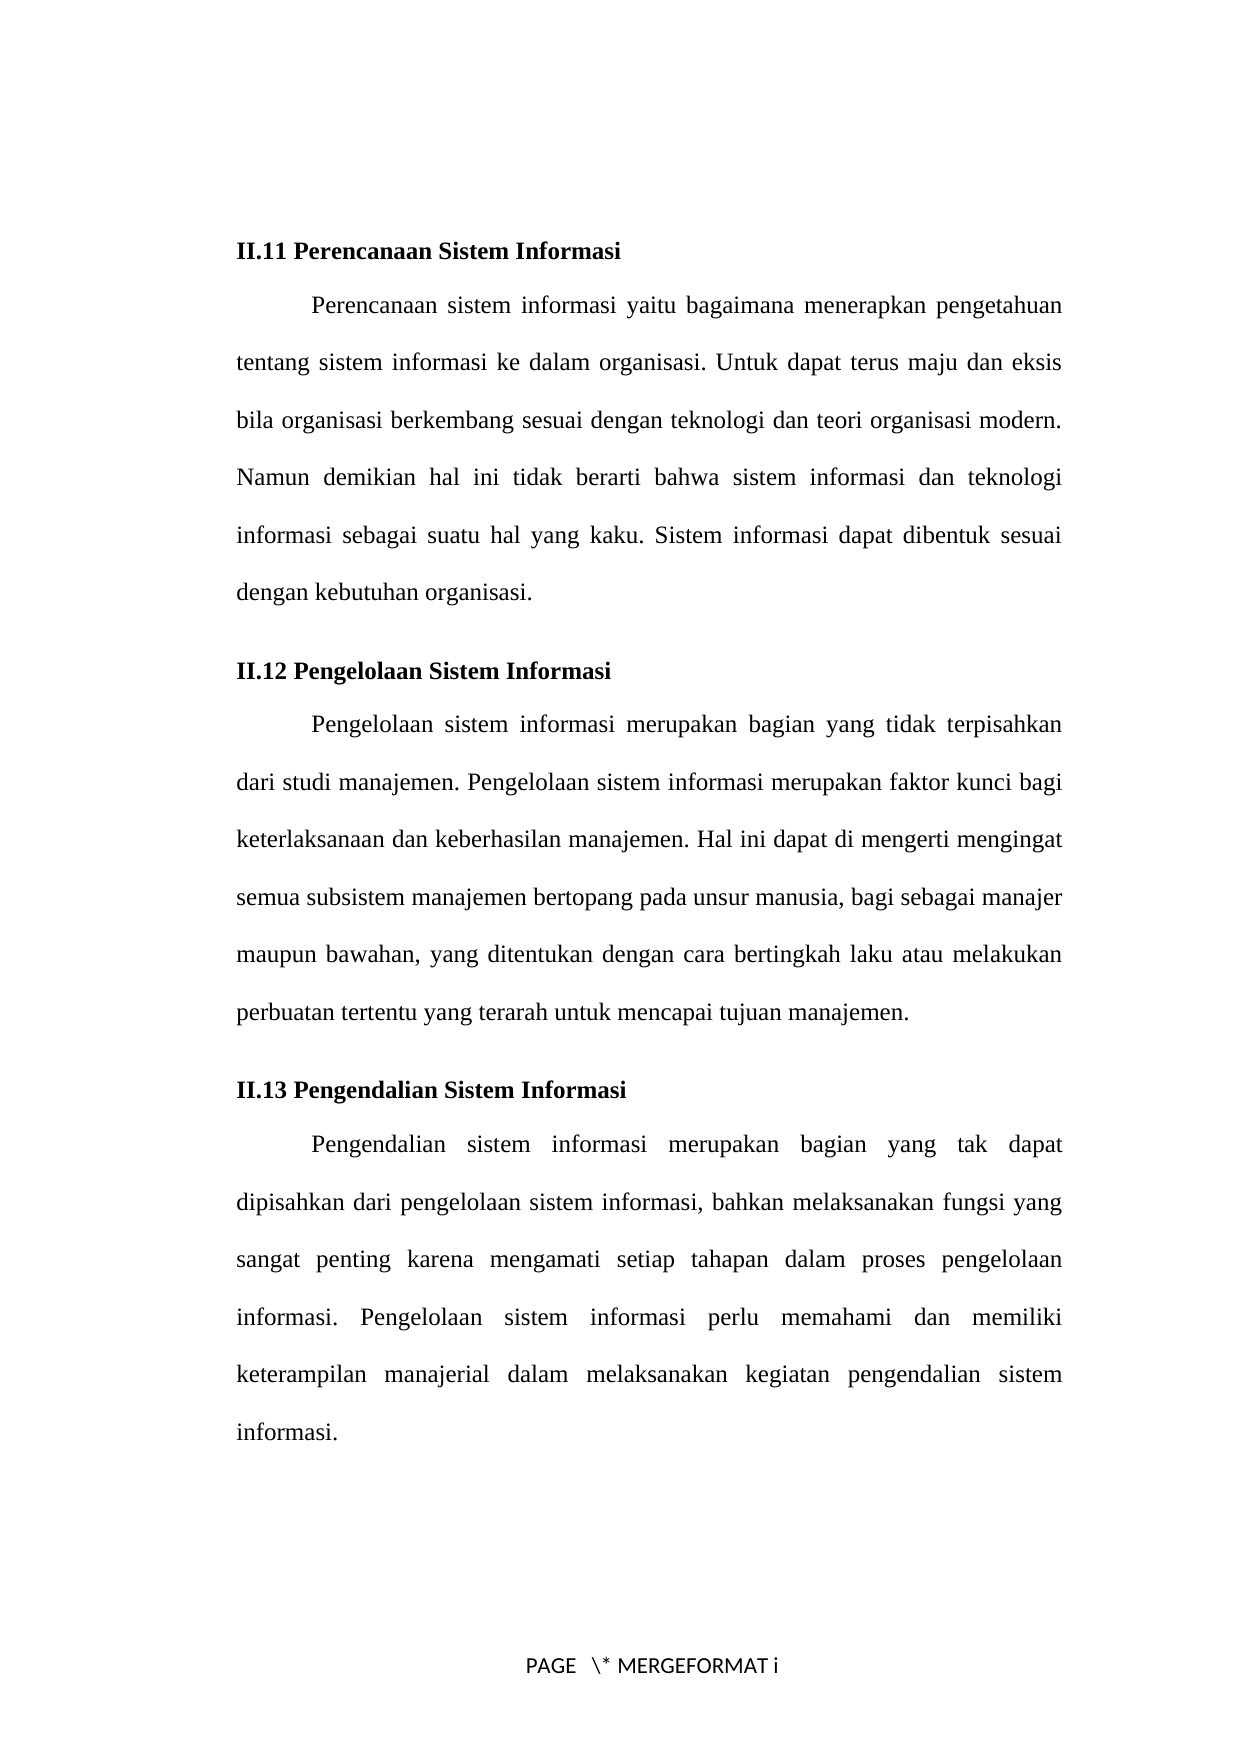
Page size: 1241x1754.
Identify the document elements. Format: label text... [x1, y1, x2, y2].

subtitle Pengelolaan Sistem Informasi [236, 656, 1063, 684]
text Pengendalian sistem informasi merupakan bagian yang tak dapat dipisahkan dari pengelolaan sistem informasi, bahkan melaksanakan fungsi yang sangat penting karena mengamati setiap tahapan dalam proses pengelolaan informasi. Pengelolaan sistem informasi perlu memahami dan memiliki keterampilan manajerial dalam melaksanakan kegiatan pengendalian sistem informasi. [236, 1129, 1063, 1445]
text Pengelolaan sistem informasi merupakan bagian yang tidak terpisahkan dari studi manajemen. Pengelolaan sistem informasi merupakan faktor kunci bagi keterlaksanaan dan keberhasilan manajemen. Hal ini dapat di mengerti mengingat semua subsistem manajemen bertopang pada unsur manusia, bagi sebagai manajer maupun bawahan, yang ditentukan dengan cara bertingkah laku atau melakukan perbuatan tertentu yang terarah untuk mencapai tujuan manajemen. [236, 709, 1063, 1026]
subtitle Pengendalian Sistem Informasi [236, 1075, 1063, 1104]
subtitle Perencanaan Sistem Informasi [236, 236, 1063, 265]
text Perencanaan sistem informasi yaitu bagaimana menerapkan pengetahuan tentang sistem informasi ke dalam organisasi. Untuk dapat terus maju dan eksis bila organisasi berkembang sesuai dengan teknologi dan teori organisasi modern. Namun demikian hal ini tidak berarti bahwa sistem informasi dan teknologi informasi sebagai suatu hal yang kaku. Sistem informasi dapat dibentuk sesuai dengan kebutuhan organisasi. [236, 290, 1063, 606]
